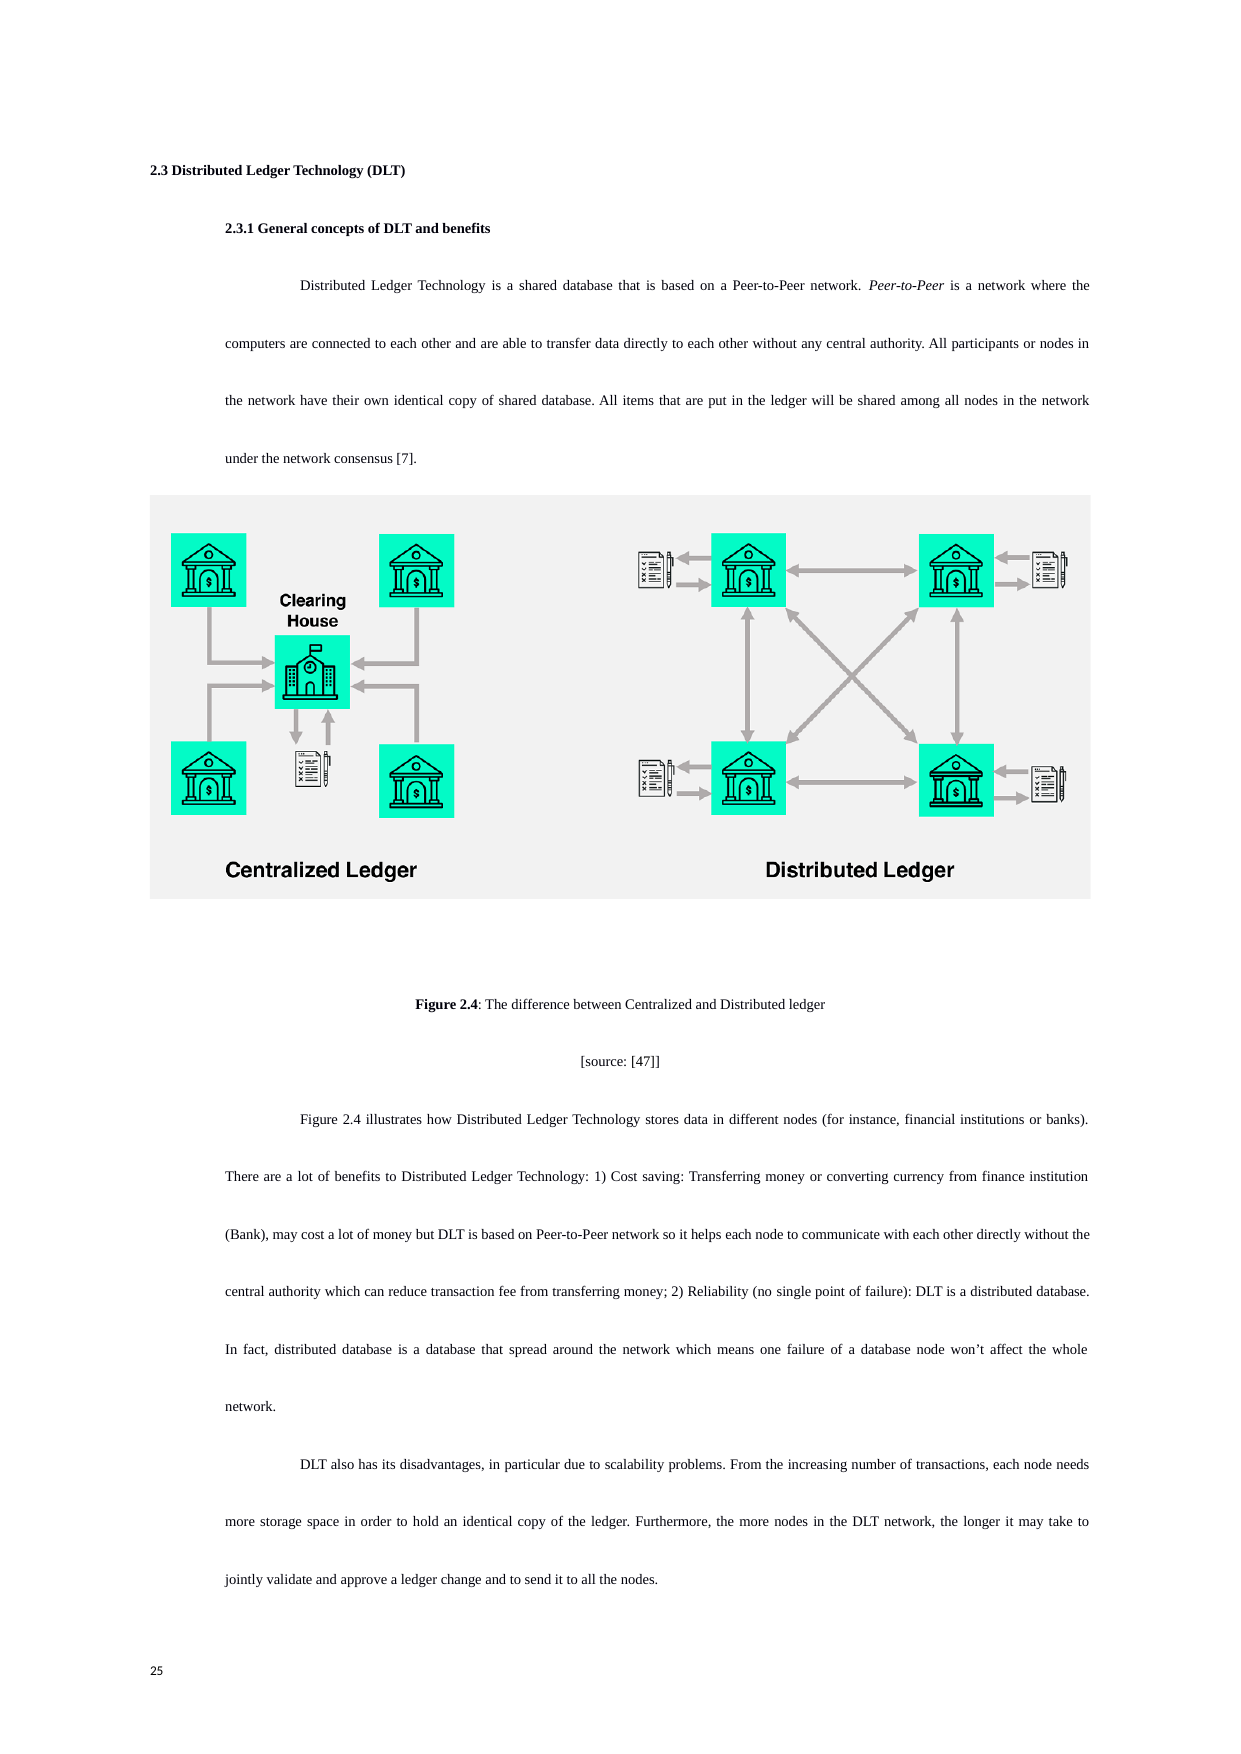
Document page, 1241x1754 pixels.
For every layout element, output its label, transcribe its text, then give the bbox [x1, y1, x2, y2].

text 2.3.1 General concepts of DLT and benefits [150, 207, 1090, 236]
text [source: [47]] [150, 1041, 1090, 1070]
picture [149, 495, 1091, 899]
text Figure 2.4: The difference between Centralized and Distributed ledger [150, 984, 1090, 1012]
text Figure 2.4 illustrates how Distributed Ledger Technology stores data in different nodes (for instance, financial institutions or banks). There are a lot of benefits to Distributed Ledger Technology: 1) Cost saving: Transferring money or converting currency from finance institution (Bank), may cost a lot of money but DLT is based on Peer-to-Peer network so it helps each node to communicate with each other directly without the central authority which can reduce transaction fee from transferring money; 2) Reliability (no single point of failure): DLT is a distributed database. In fact, distributed database is a database that spread around the network which means one failure of a database node won’t affect the whole network. [225, 1099, 1090, 1415]
text Distributed Ledger Technology is a shared database that is based on a Peer-to-Peer network. Peer-to-Peer is a network where the computers are connected to each other and are able to transfer data directly to each other without any central authority. All participants or nodes in the network have their own identical copy of shared database. All items that are put in the ledger will be shared among all nodes in the network under the network consensus [7]. [225, 265, 1090, 466]
text DLT also has its disadvantages, in particular due to scalability problems. From the increasing number of transactions, each node needs more storage space in order to hold an identical copy of the ledger. Furthermore, the more nodes in the DLT network, the longer it may take to jointly validate and approve a ledger change and to send it to all the nodes. [225, 1444, 1090, 1587]
text 2.3 Distributed Ledger Technology (DLT) [150, 150, 1090, 179]
